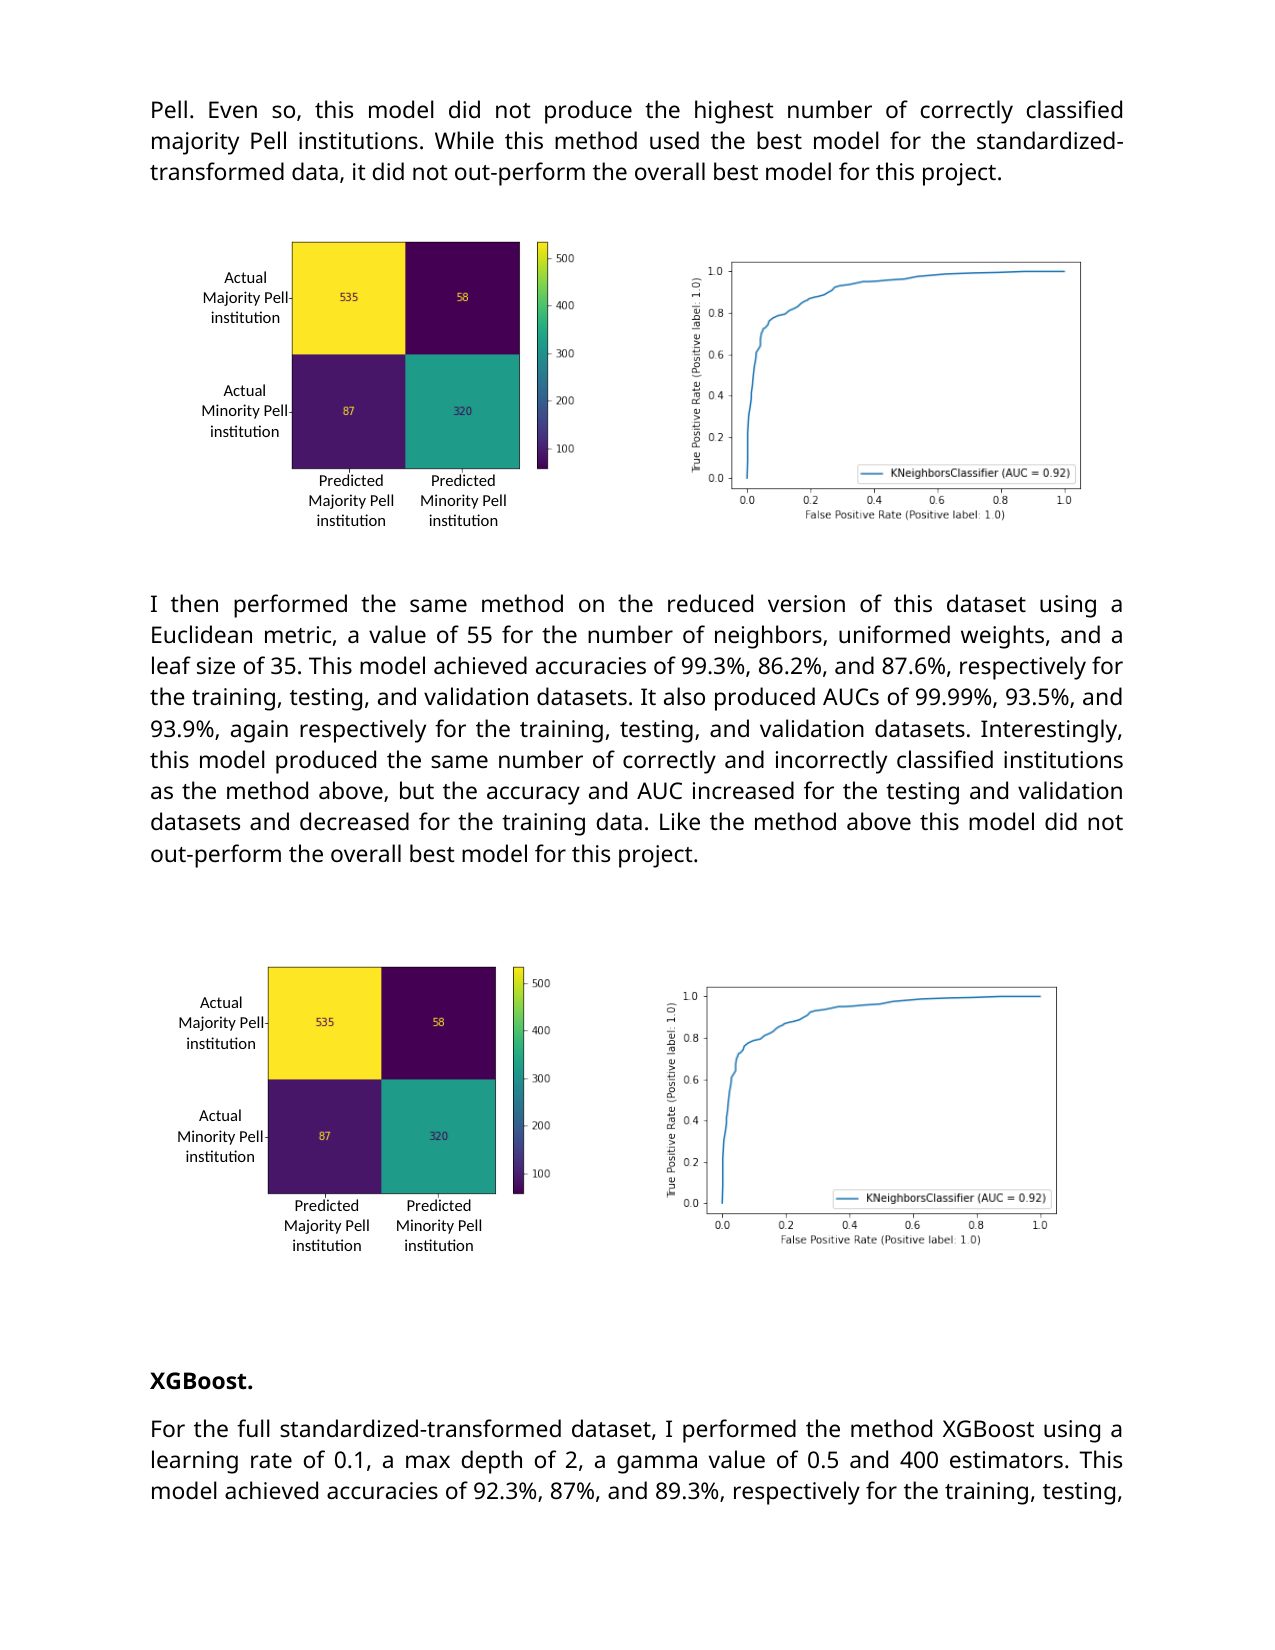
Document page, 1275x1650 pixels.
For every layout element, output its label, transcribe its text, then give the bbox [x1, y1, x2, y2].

text XGBoost. [150, 1364, 1125, 1396]
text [150, 94, 1125, 187]
picture [650, 950, 1101, 1251]
picture [262, 931, 610, 1200]
picture [675, 225, 1125, 526]
picture [287, 205, 634, 475]
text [150, 1412, 1125, 1506]
text I then performed the same method on the reduced version of this dataset using a Euclidean metric, a value of 55 for the number of neighbors, uniformed weights, and a leaf size of 35. This model achieved accuracies of 99.3%, 86.2%, and 87.6%, respectively for the training, testing, and validation datasets. It also produced AUCs of 99.99%, 93.5%, and 93.9%, again respectively for the training, testing, and validation datasets. Interestingly, this model produced the same number of correctly and incorrectly classified institutions as the method above, but the accuracy and AUC increased for the testing and validation datasets and decreased for the training data. Like the method above this model did not out-perform the overall best model for this project. [150, 587, 1125, 869]
